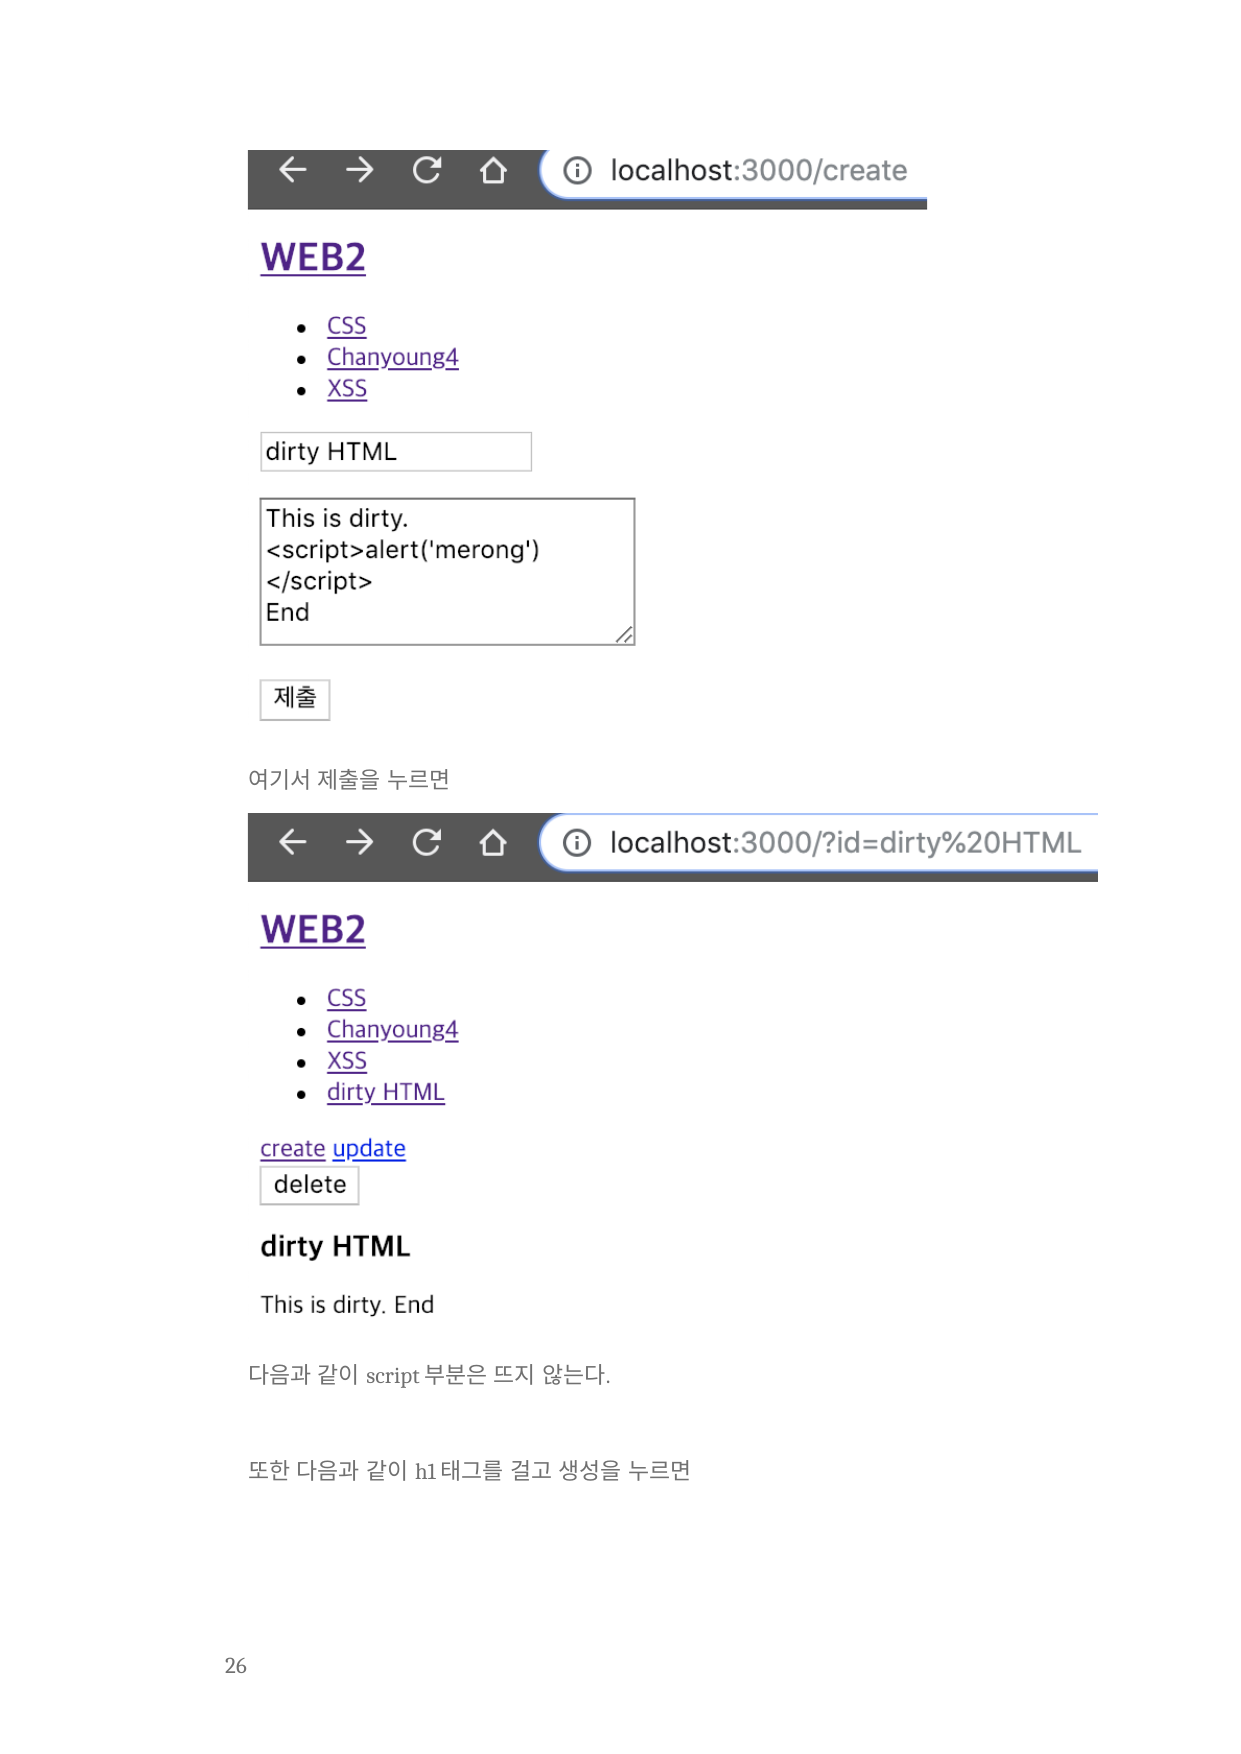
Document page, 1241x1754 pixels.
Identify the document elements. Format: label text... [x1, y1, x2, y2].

text 또한 다음과 같이 h1태그를 걸고 생성을 누르면 [225, 1453, 1053, 1486]
text 여기서 제출을 누르면 [225, 761, 1053, 795]
text 다음과 같이 script부분은 뜨지 않는다. [225, 1356, 1053, 1390]
picture [247, 150, 928, 744]
picture [247, 813, 1098, 1339]
